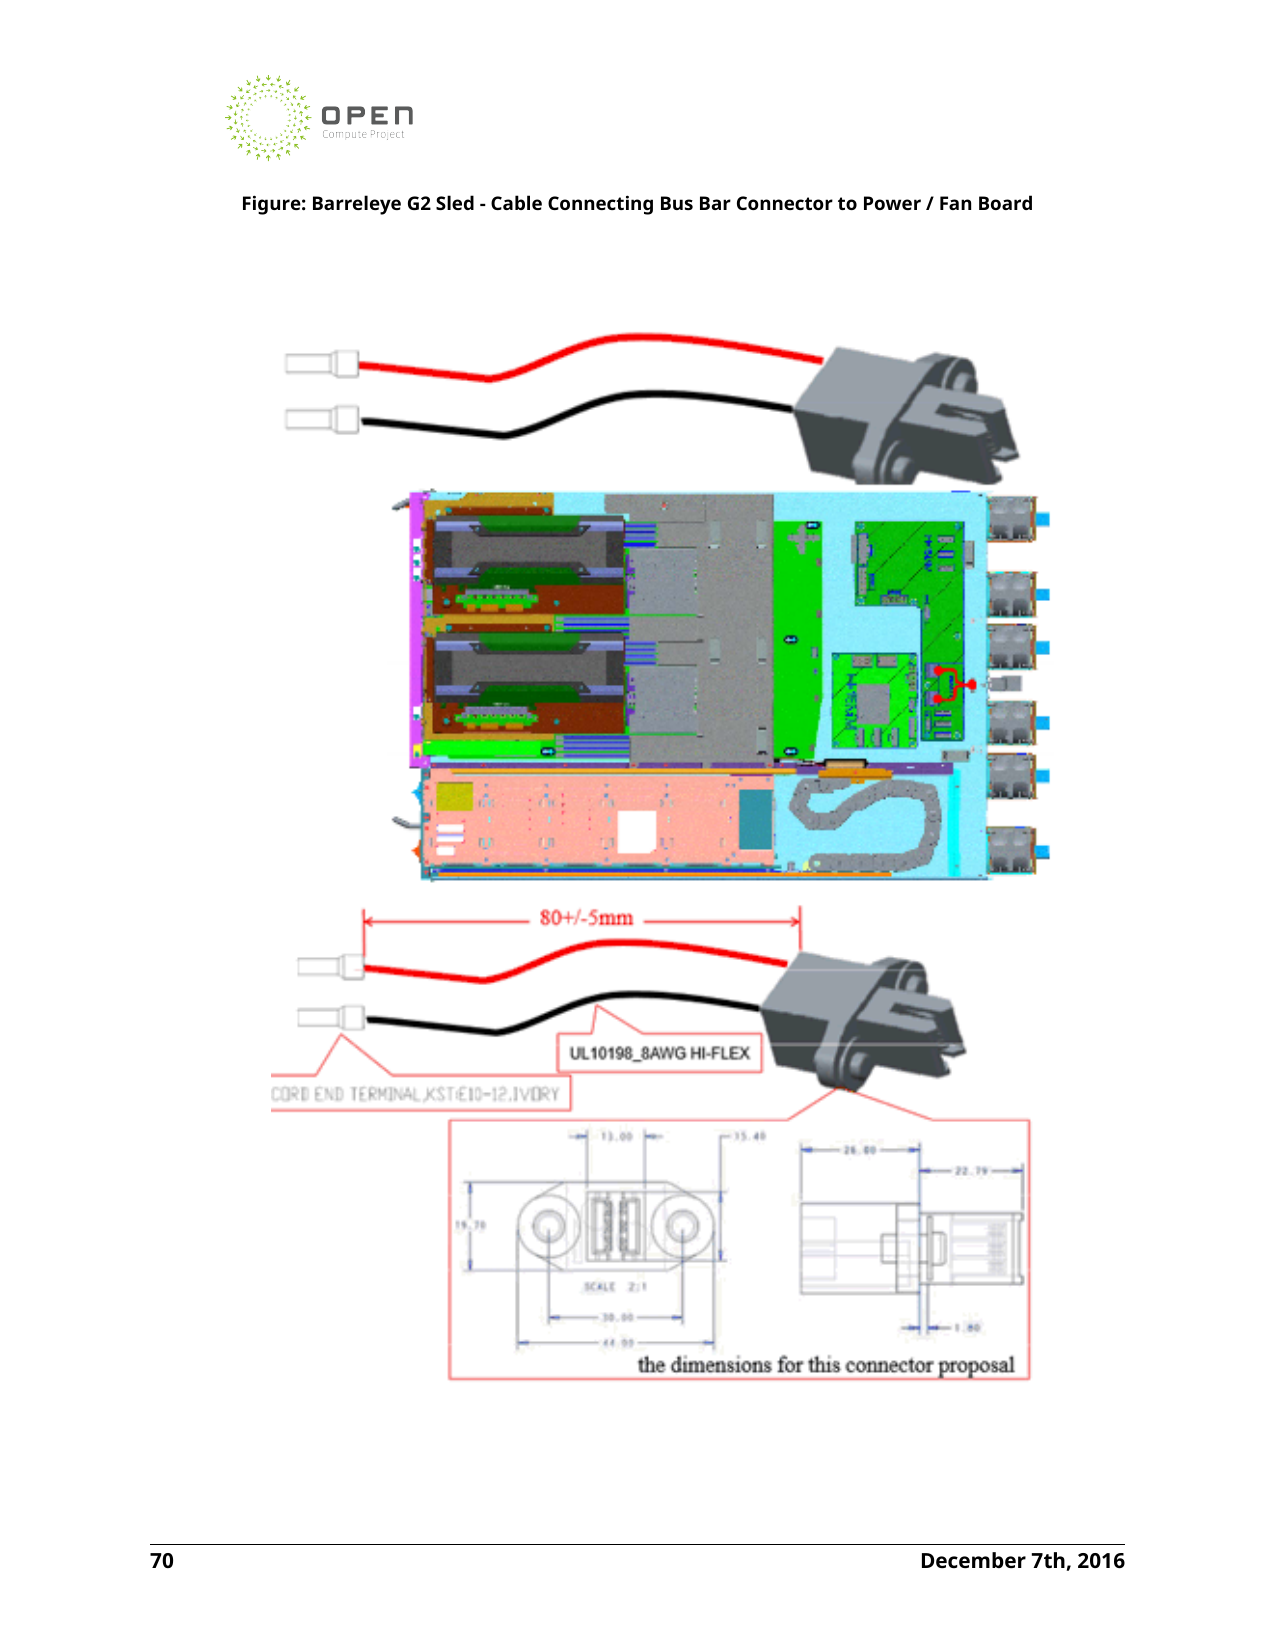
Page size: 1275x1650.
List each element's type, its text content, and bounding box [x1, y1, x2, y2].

picture [271, 245, 1079, 1423]
text Figure: Barreleye G2 Sled - Cable Connecting Bus Bar Connector to Power / Fan Board [150, 184, 1125, 221]
picture [225, 75, 413, 168]
